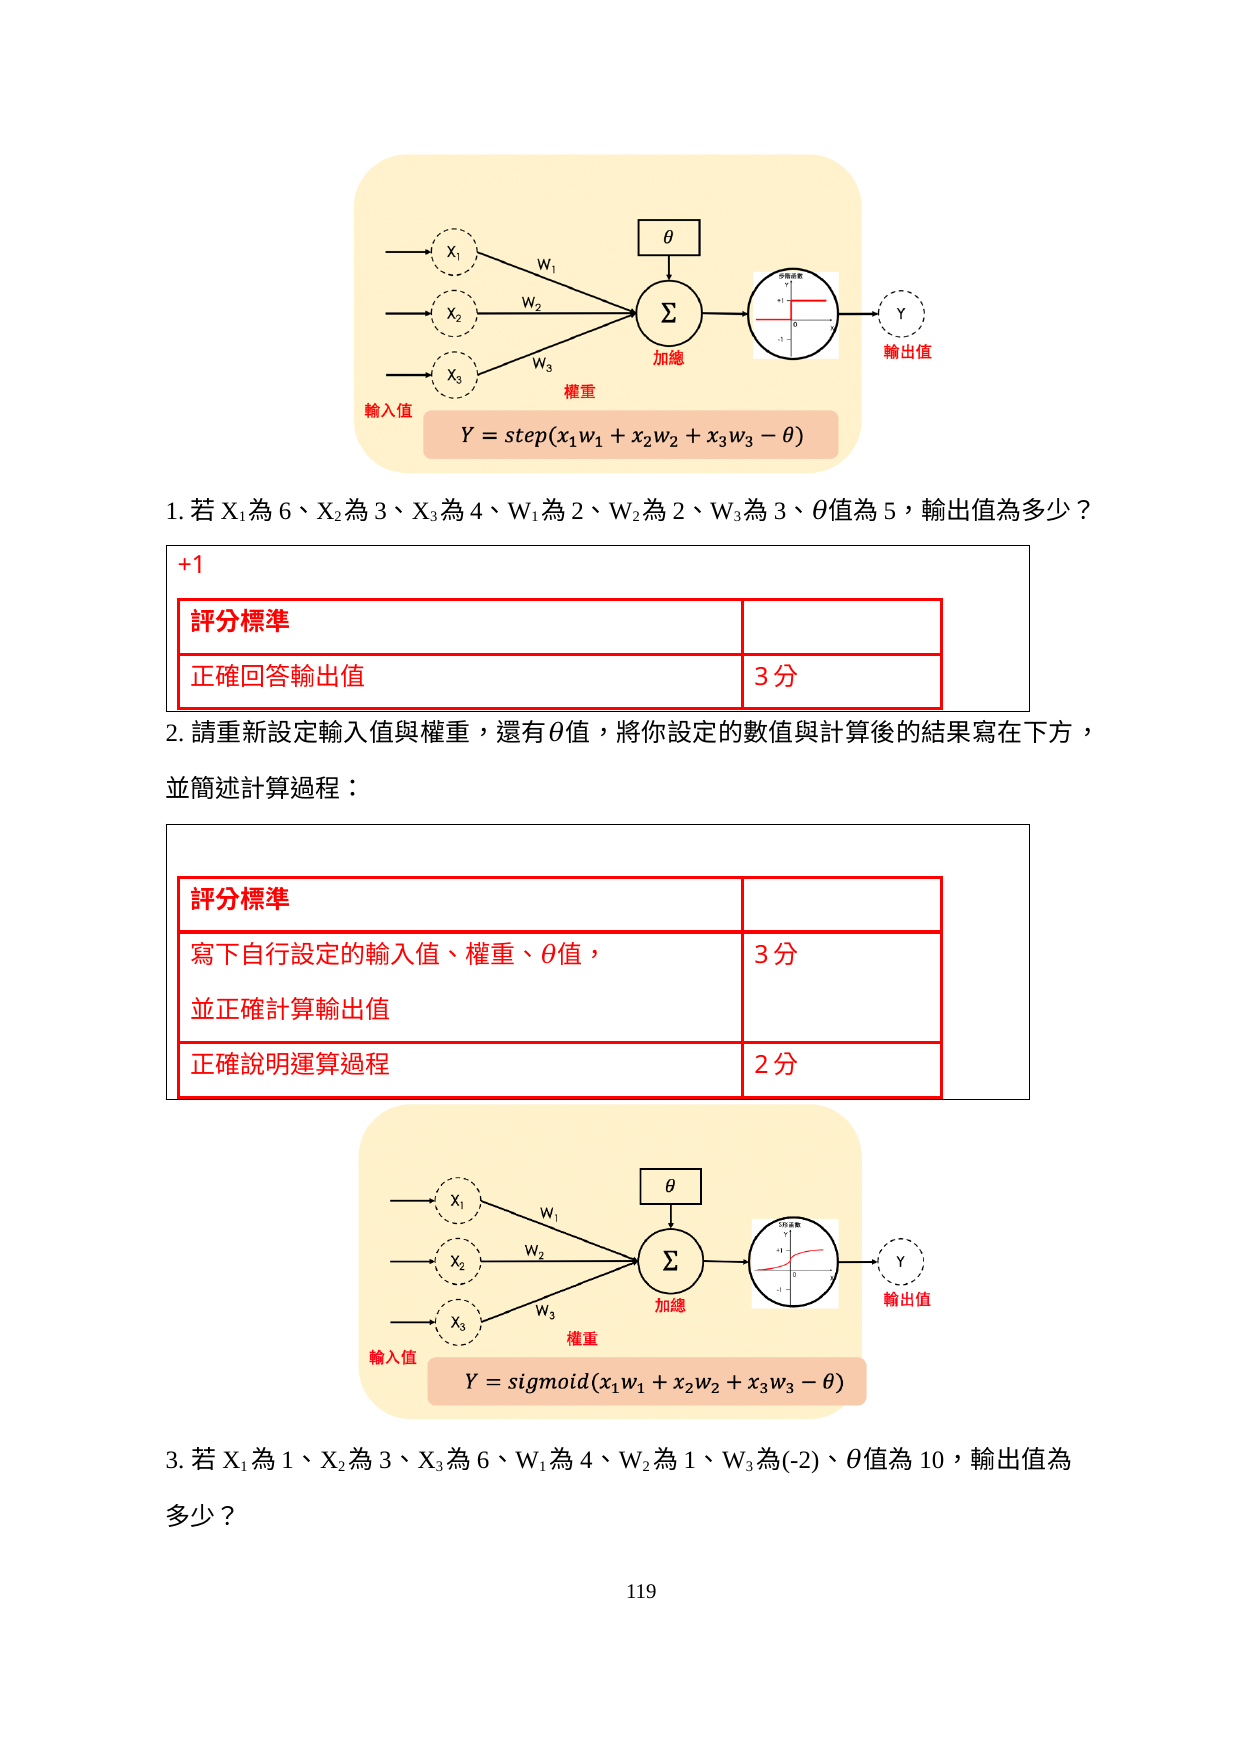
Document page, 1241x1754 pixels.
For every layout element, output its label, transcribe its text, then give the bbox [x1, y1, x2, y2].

text 2. 請重新設定輸入值與權重，還有𝜃值，將你設定的數值與計算後的結果寫在下方，並簡述計算過程： [165, 712, 1075, 805]
picture [346, 150, 944, 476]
picture [354, 1100, 936, 1425]
table_header +1 [167, 546, 1029, 711]
text 1. 若X1為6、X2為3、X3為4、W1為2、W2為2、W3為3、𝜃值為5，輸出值為多少？ [165, 490, 1075, 527]
text 3. 若X1為1、X2為3、X3為6、W1為4、W2為1、W3為(-2)、𝜃值為10，輸出值為多少？ [165, 1439, 1075, 1533]
table_header [167, 825, 1029, 1099]
